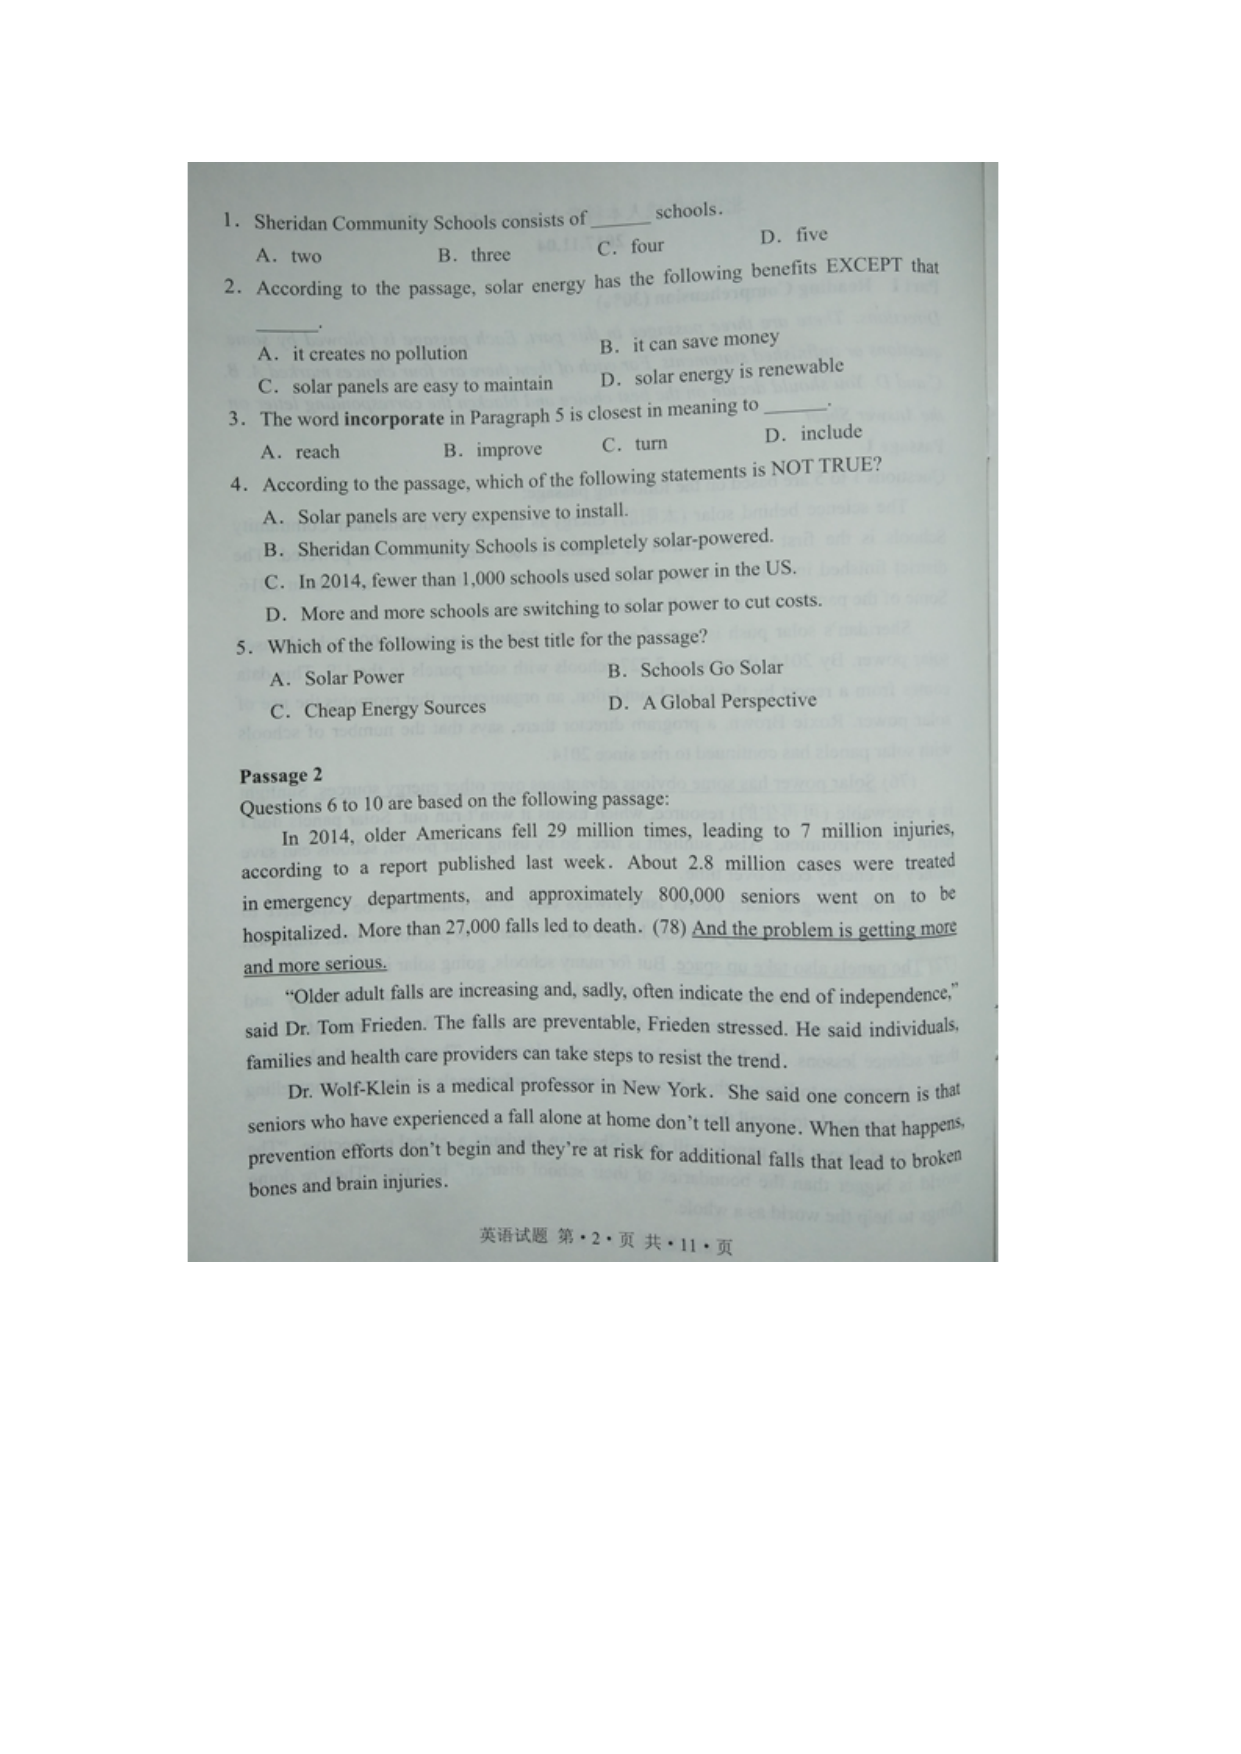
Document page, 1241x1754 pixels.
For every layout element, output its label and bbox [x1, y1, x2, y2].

picture [187, 162, 999, 1262]
